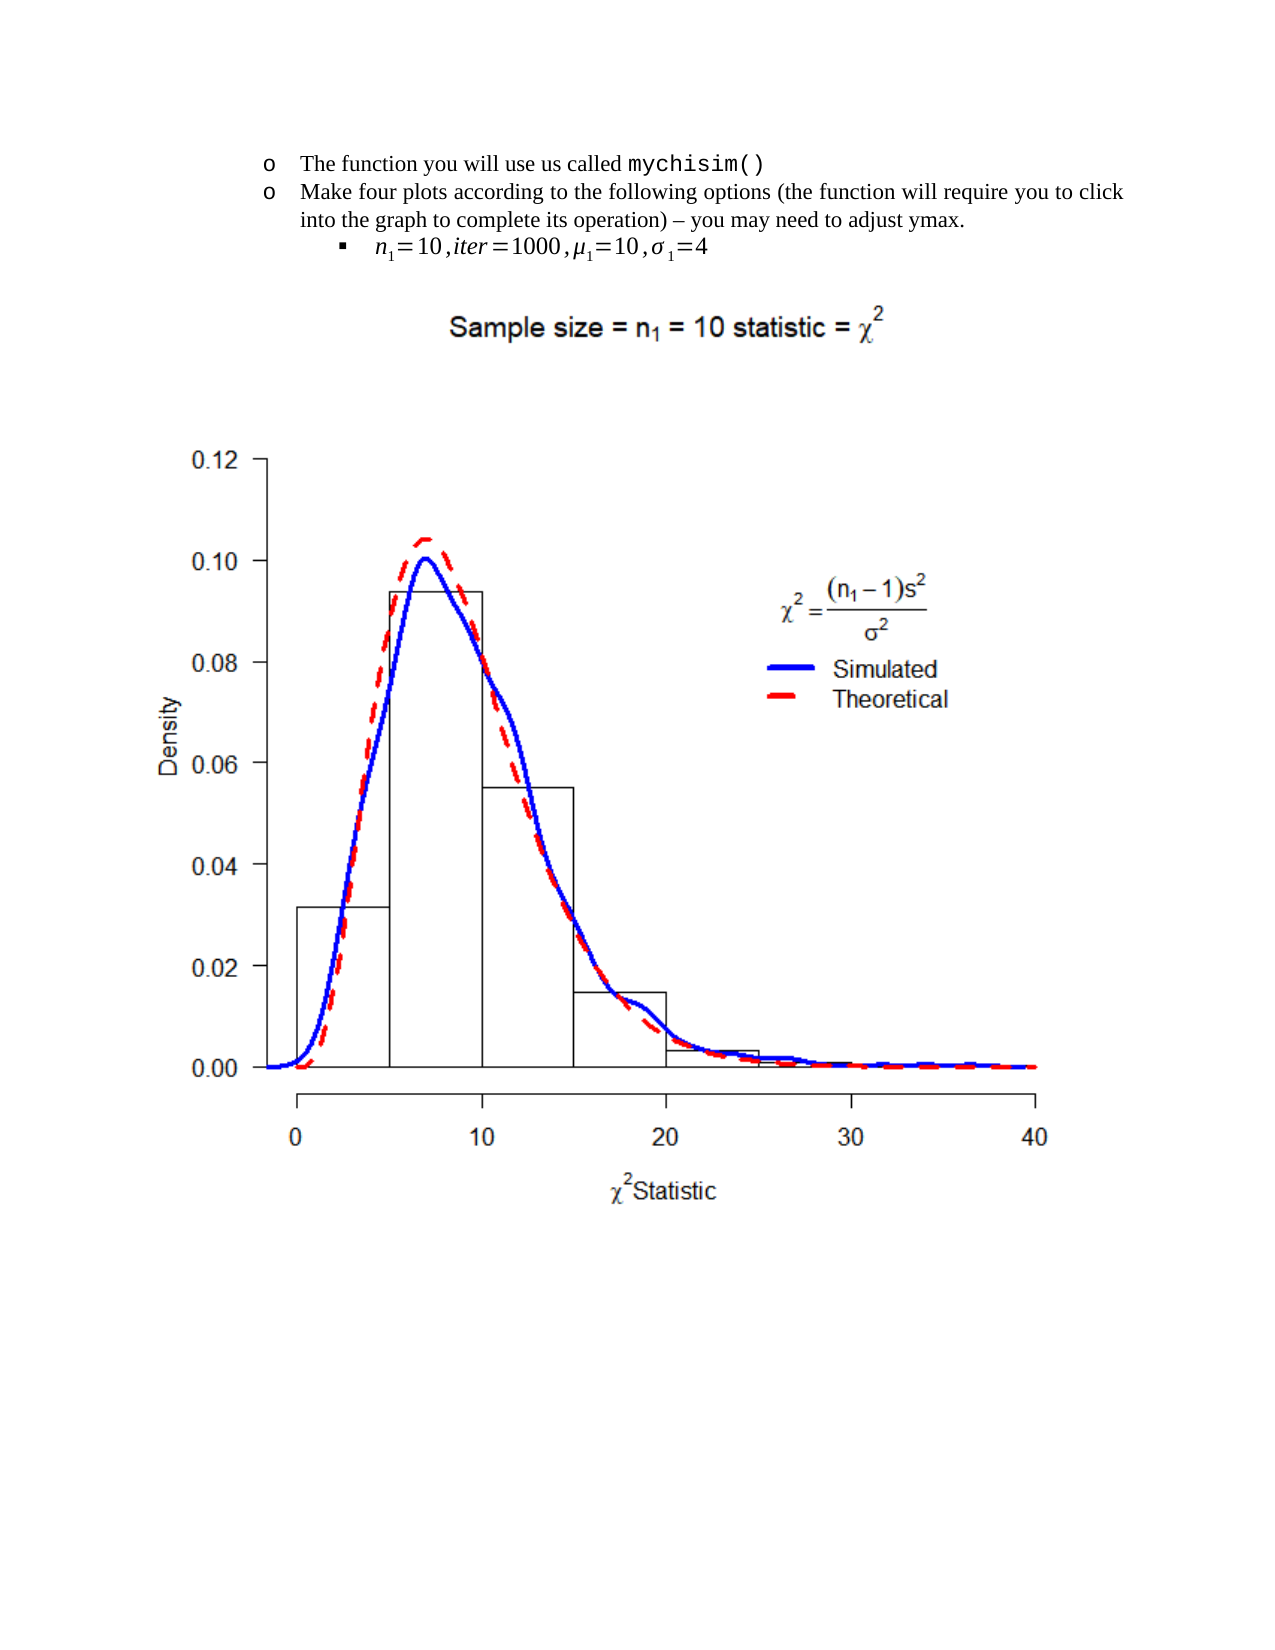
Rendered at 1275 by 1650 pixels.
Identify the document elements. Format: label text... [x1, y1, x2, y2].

picture [150, 264, 1125, 1240]
list Make four plots according to the following options (the function will require you to click into the graph to complete its operation) – you may need to adjust ymax. [262, 178, 1125, 233]
list The function you will use us called mychisim() [262, 150, 1125, 178]
